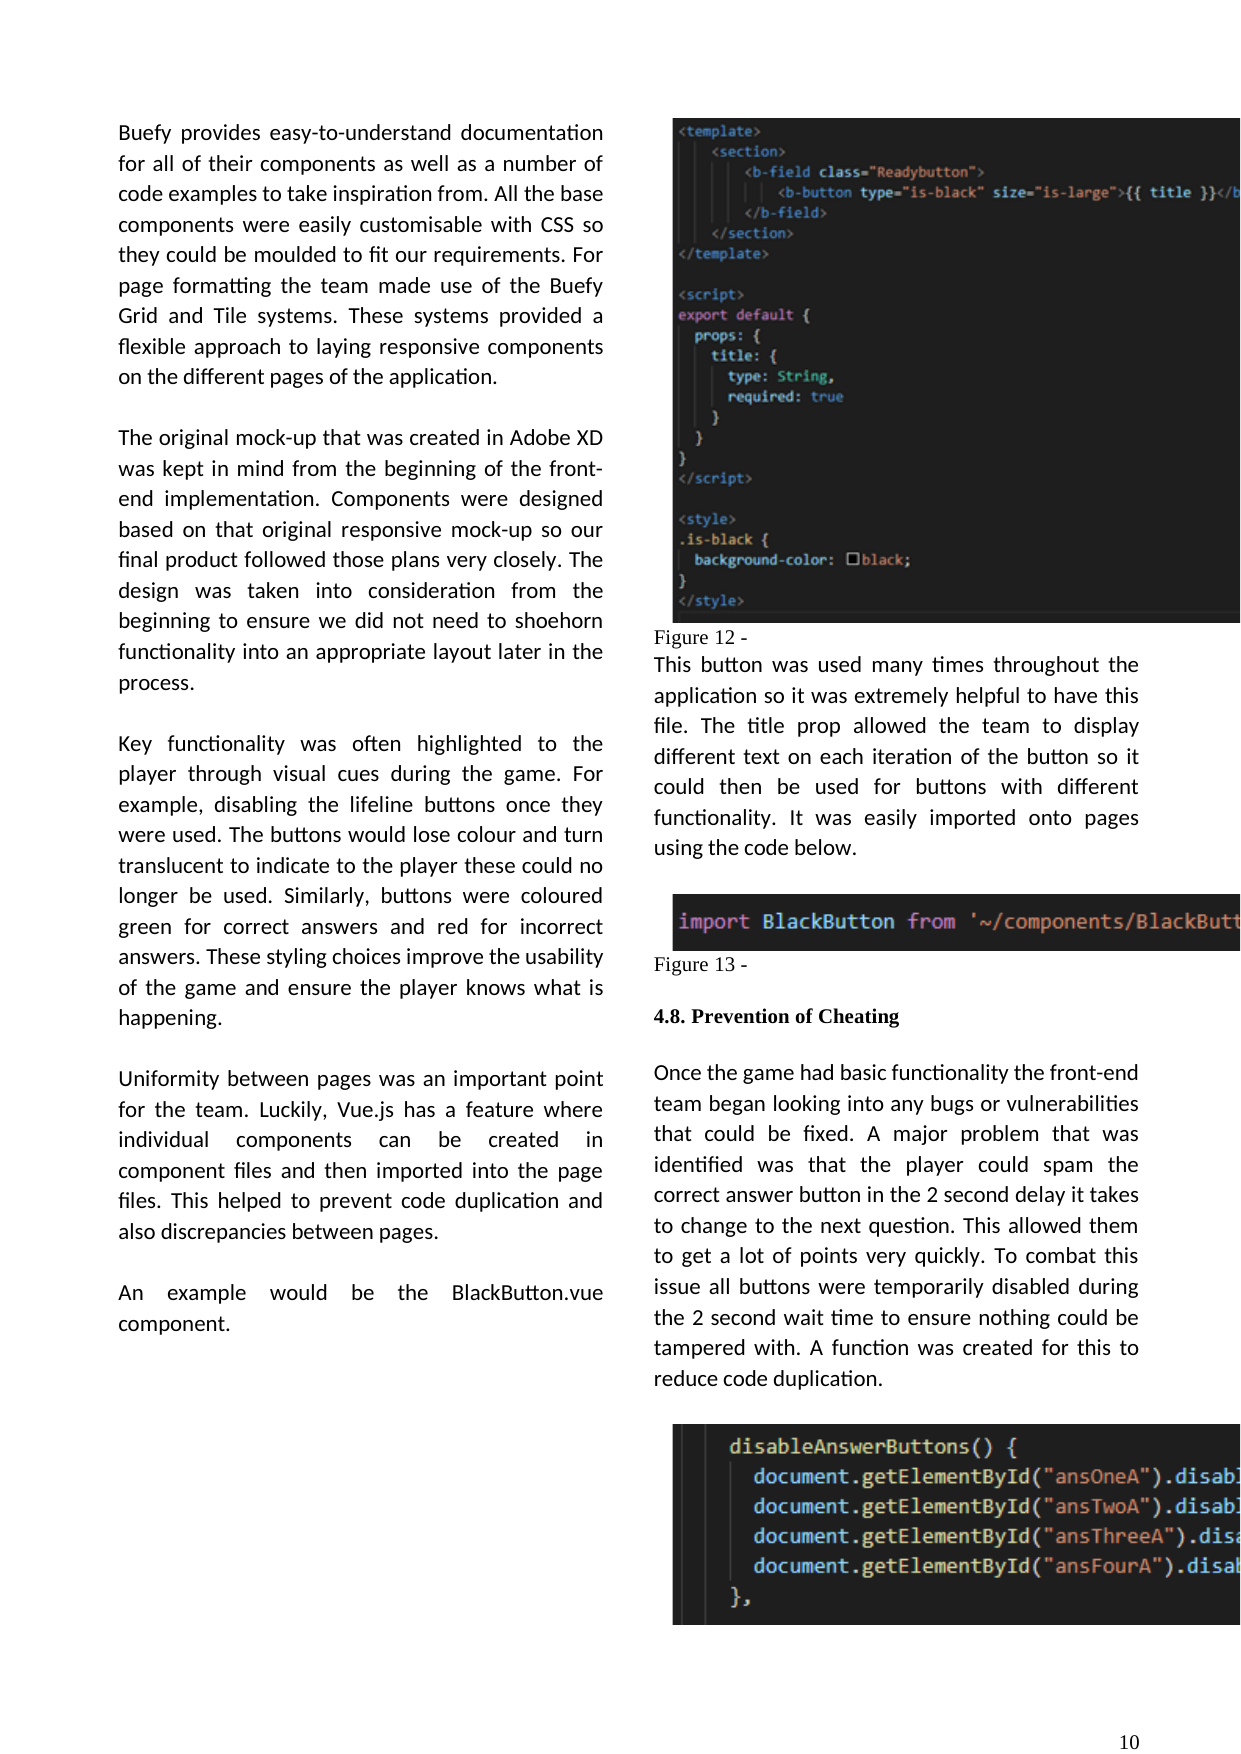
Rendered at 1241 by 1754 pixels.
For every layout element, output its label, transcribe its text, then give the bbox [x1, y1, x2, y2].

text Figure 13 - [654, 952, 1140, 976]
text An example would be the BlackButton.vue component. [118, 1278, 604, 1337]
text Buefy provides easy-to-understand documentation for all of their components as well as a number of code examples to take inspiration from. All the base components were easily customisable with CSS so they could be moulded to fit our requirements. For page formatting the team made use of the Buefy Grid and Tile systems. These systems provided a flexible approach to laying responsive components on the different pages of the application. [118, 118, 604, 391]
text Once the game had basic functionality the front-end team began looking into any bugs or vulnerabilities that could be fixed. A major problem that was identified was that the player could spam the correct answer button in the 2 second delay it takes to change to the next question. This allowed them to get a lot of points very quickly. To combat this issue all buttons were temporarily disabled during the 2 second wait time to ensure nothing could be tampered with. A function was created for this to reduce code duplication. [654, 1058, 1140, 1392]
text Uniformity between pages was an important point for the team. Luckily, Vue.js has a feature where individual components can be created in component files and then imported into the page files. This helped to prevent code duplication and also discrepancies between pages. [118, 1064, 604, 1245]
text The original mock-up that was created in Adobe XD was kept in mind from the beginning of the front-end implementation. Components were designed based on that original responsive mock-up so our final product followed those plans very closely. The design was taken into consideration from the beginning to ensure we did not need to shoehorn functionality into an appropriate layout later in the process. [118, 423, 604, 696]
text 4.8. Prevention of Cheating [654, 1004, 1140, 1028]
text This button was used many times throughout the application so it was extremely helpful to have this file. The title prop allowed the team to display different text on each iteration of the button so it could then be used for buttons with different functionality. It was easily imported onto pages using the code below. [654, 650, 1140, 862]
text Key functionality was often highlighted to the player through visual cues during the game. For example, disabling the lifeline buttons once they were used. The buttons would lose colour and turn translucent to indicate to the player these could no longer be used. Similarly, buttons were coloured green for correct answers and red for incorrect answers. These styling choices improve the usability of the game and ensure the player knows what is happening. [118, 728, 604, 1032]
text Figure 12 - [654, 624, 1140, 648]
